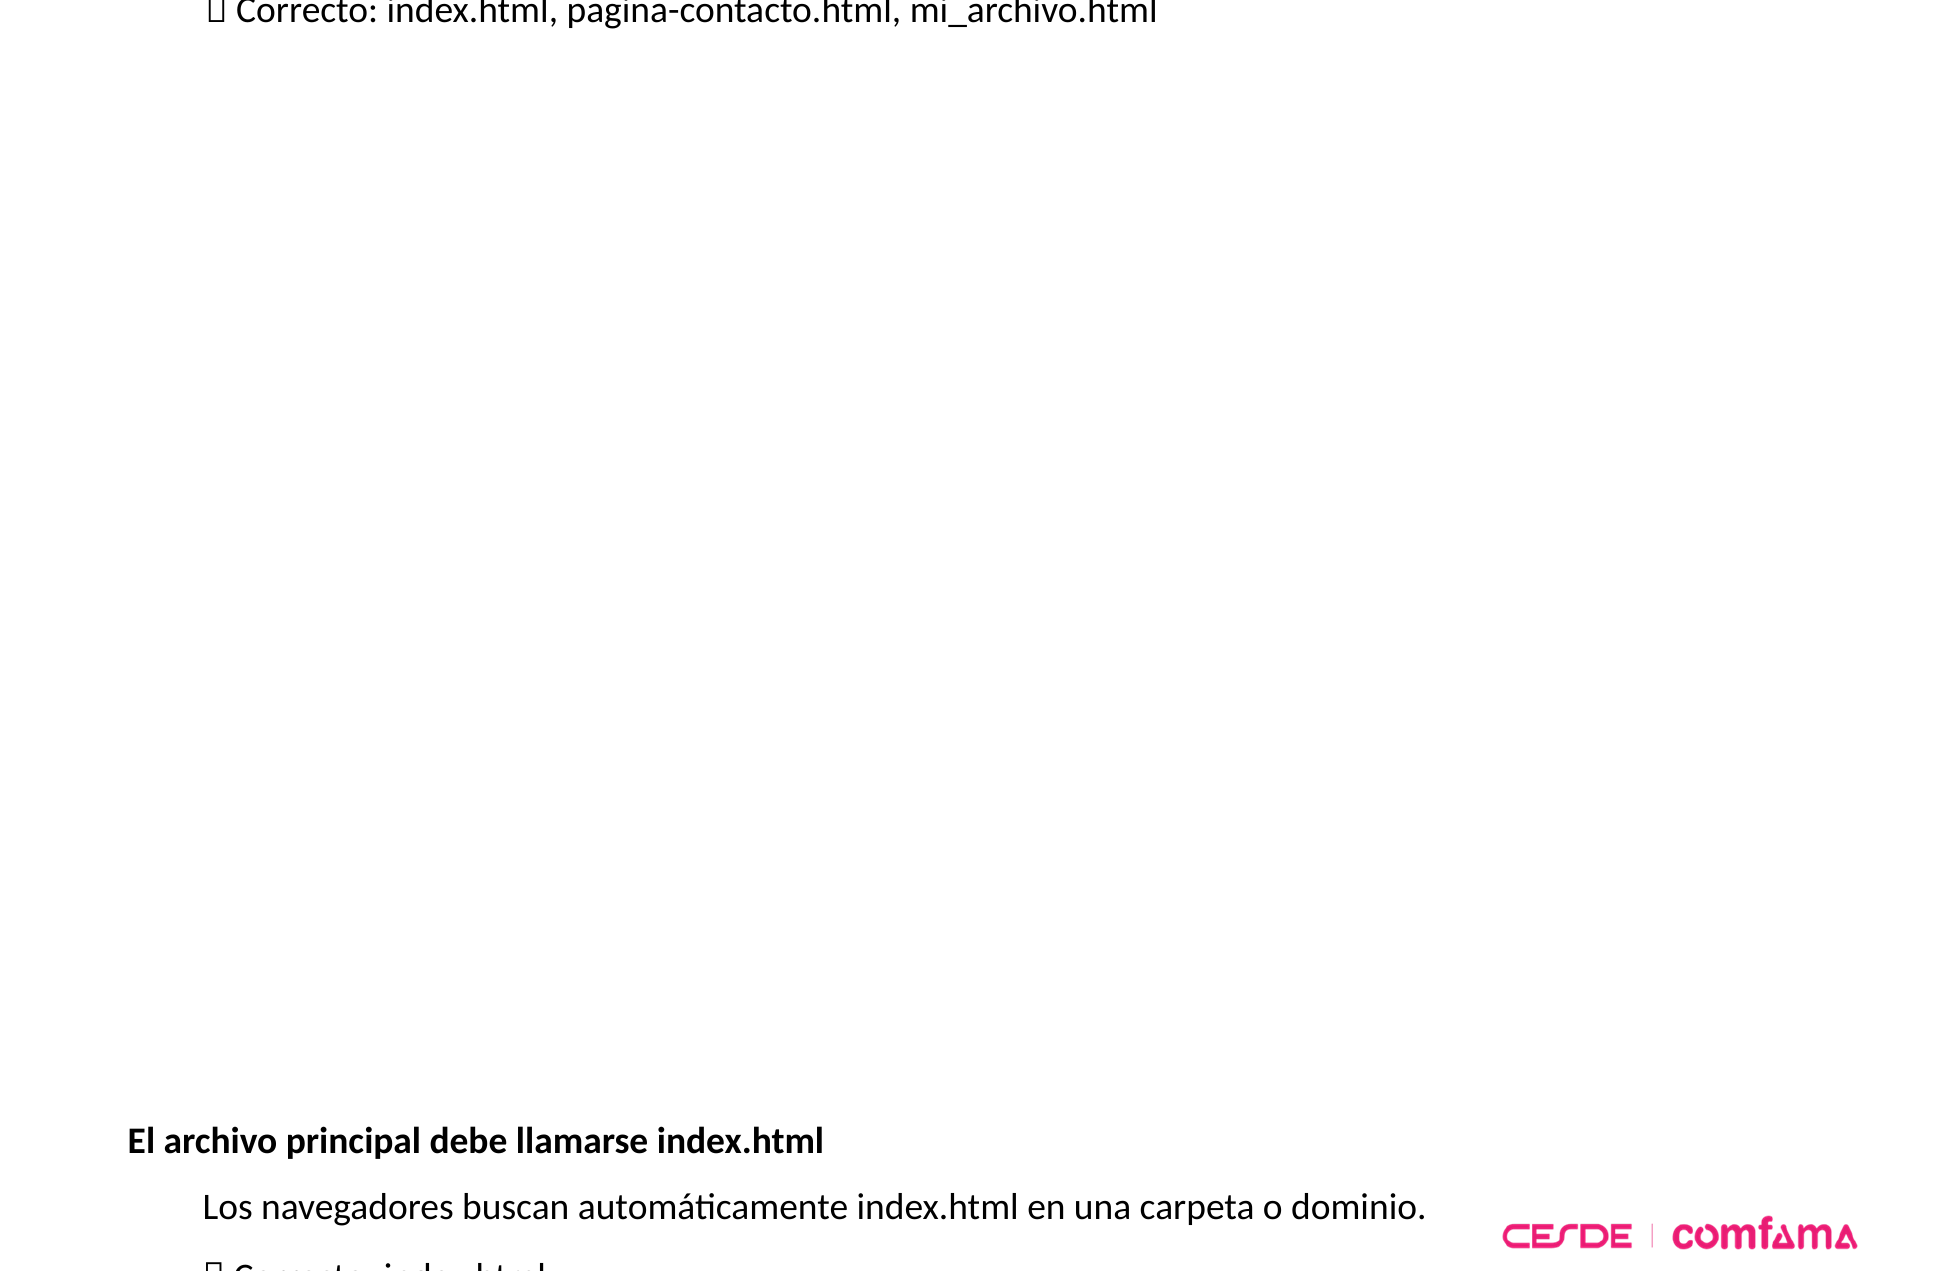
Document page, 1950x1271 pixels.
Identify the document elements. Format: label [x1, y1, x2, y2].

picture [1493, 1207, 1866, 1257]
